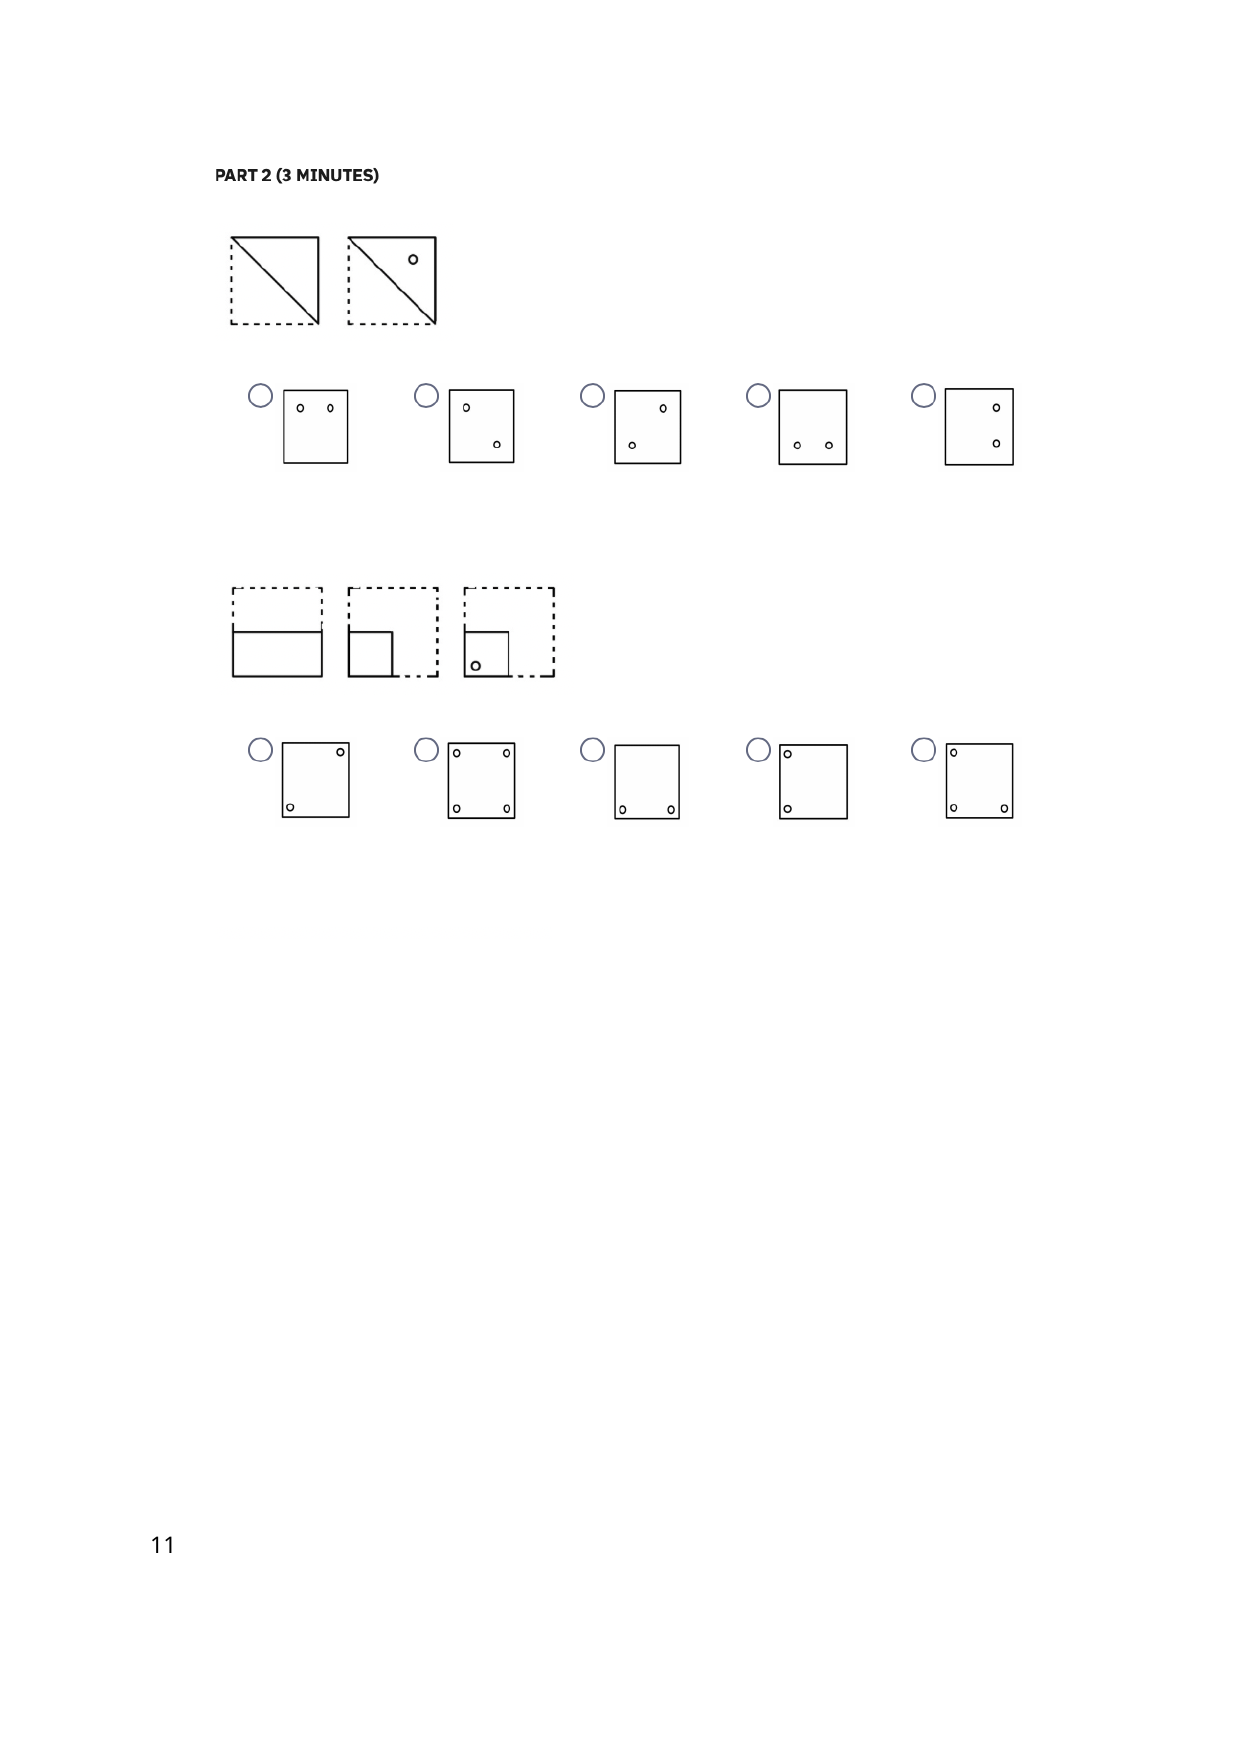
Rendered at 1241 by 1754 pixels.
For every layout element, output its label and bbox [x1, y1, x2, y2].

picture [150, 157, 1090, 939]
